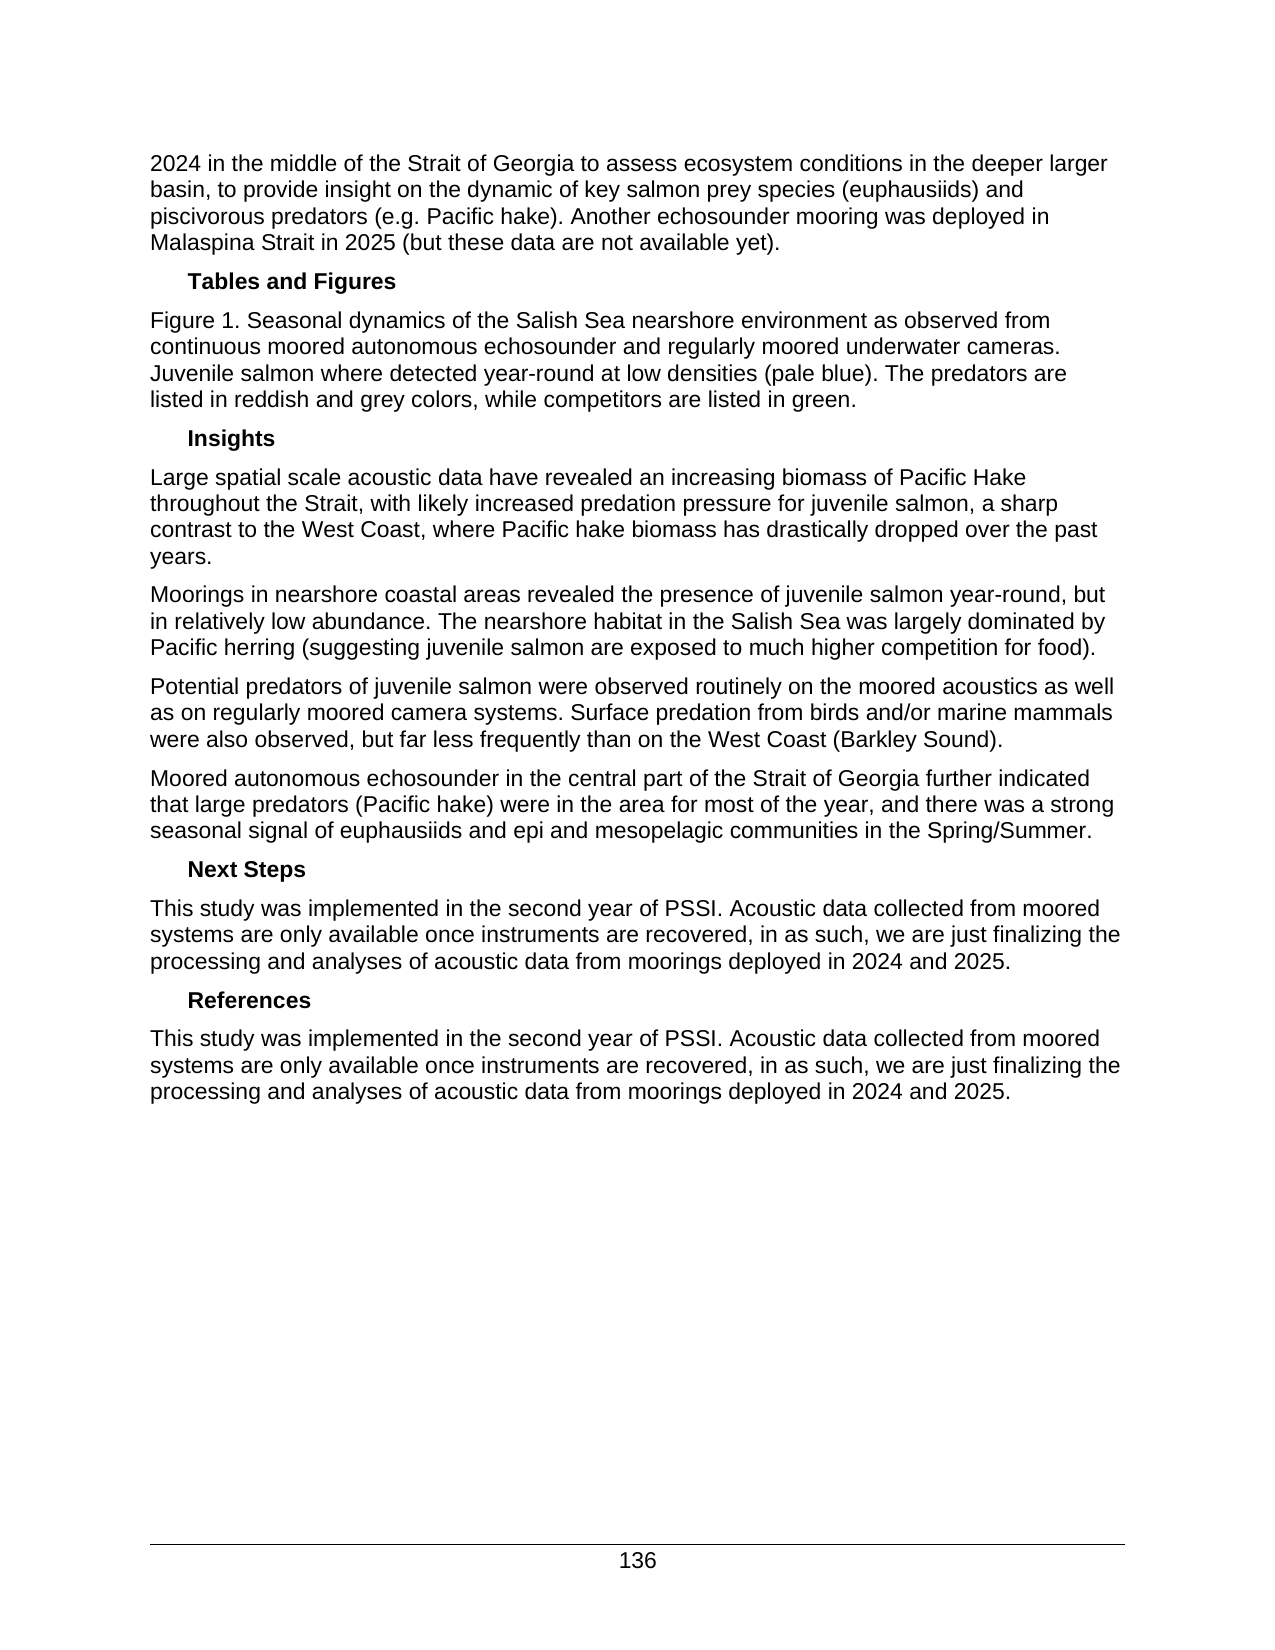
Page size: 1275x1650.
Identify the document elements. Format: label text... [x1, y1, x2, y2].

text Large spatial scale acoustic data have revealed an increasing biomass of Pacific Hake throughout the Strait, with likely increased predation pressure for juvenile salmon, a sharp contrast to the West Coast, where Pacific hake biomass has drastically dropped over the past years. [150, 463, 1125, 569]
text This study was implemented in the second year of PSSI. Acoustic data collected from moored systems are only available once instruments are recovered, in as such, we are just finalizing the processing and analyses of acoustic data from moorings deployed in 2024 and 2025. [150, 895, 1125, 974]
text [150, 150, 1125, 255]
text Moored autonomous echosounder in the central part of the Strait of Georgia further indicated that large predators (Pacific hake) were in the area for most of the year, and there was a strong seasonal signal of euphausiids and epi and mesopelagic communities in the Spring/Summer. [150, 764, 1125, 844]
subtitle References [187, 987, 1125, 1013]
text Moorings in nearshore coastal areas revealed the presence of juvenile salmon year-round, but in relatively low abundance. The nearshore habitat in the Salish Sea was largely dominated by Pacific herring (suggesting juvenile salmon are exposed to much higher competition for food). [150, 581, 1125, 661]
subtitle Insights [187, 425, 1125, 451]
text Potential predators of juvenile salmon were observed routinely on the moored acoustics as well as on regularly moored camera systems. Surface predation from birds and/or marine mammals were also observed, but far less frequently than on the West Coast (Barkley Sound). [150, 673, 1125, 752]
subtitle Next Steps [187, 856, 1125, 882]
subtitle Tables and Figures [187, 268, 1125, 294]
text This study was implemented in the second year of PSSI. Acoustic data collected from moored systems are only available once instruments are recovered, in as such, we are just finalizing the processing and analyses of acoustic data from moorings deployed in 2024 and 2025. [150, 1025, 1125, 1104]
text Figure 1. Seasonal dynamics of the Salish Sea nearshore environment as observed from continuous moored autonomous echosounder and regularly moored underwater cameras. Juvenile salmon where detected year-round at low densities (pale blue). The predators are listed in reddish and grey colors, while competitors are listed in green. [150, 307, 1125, 412]
